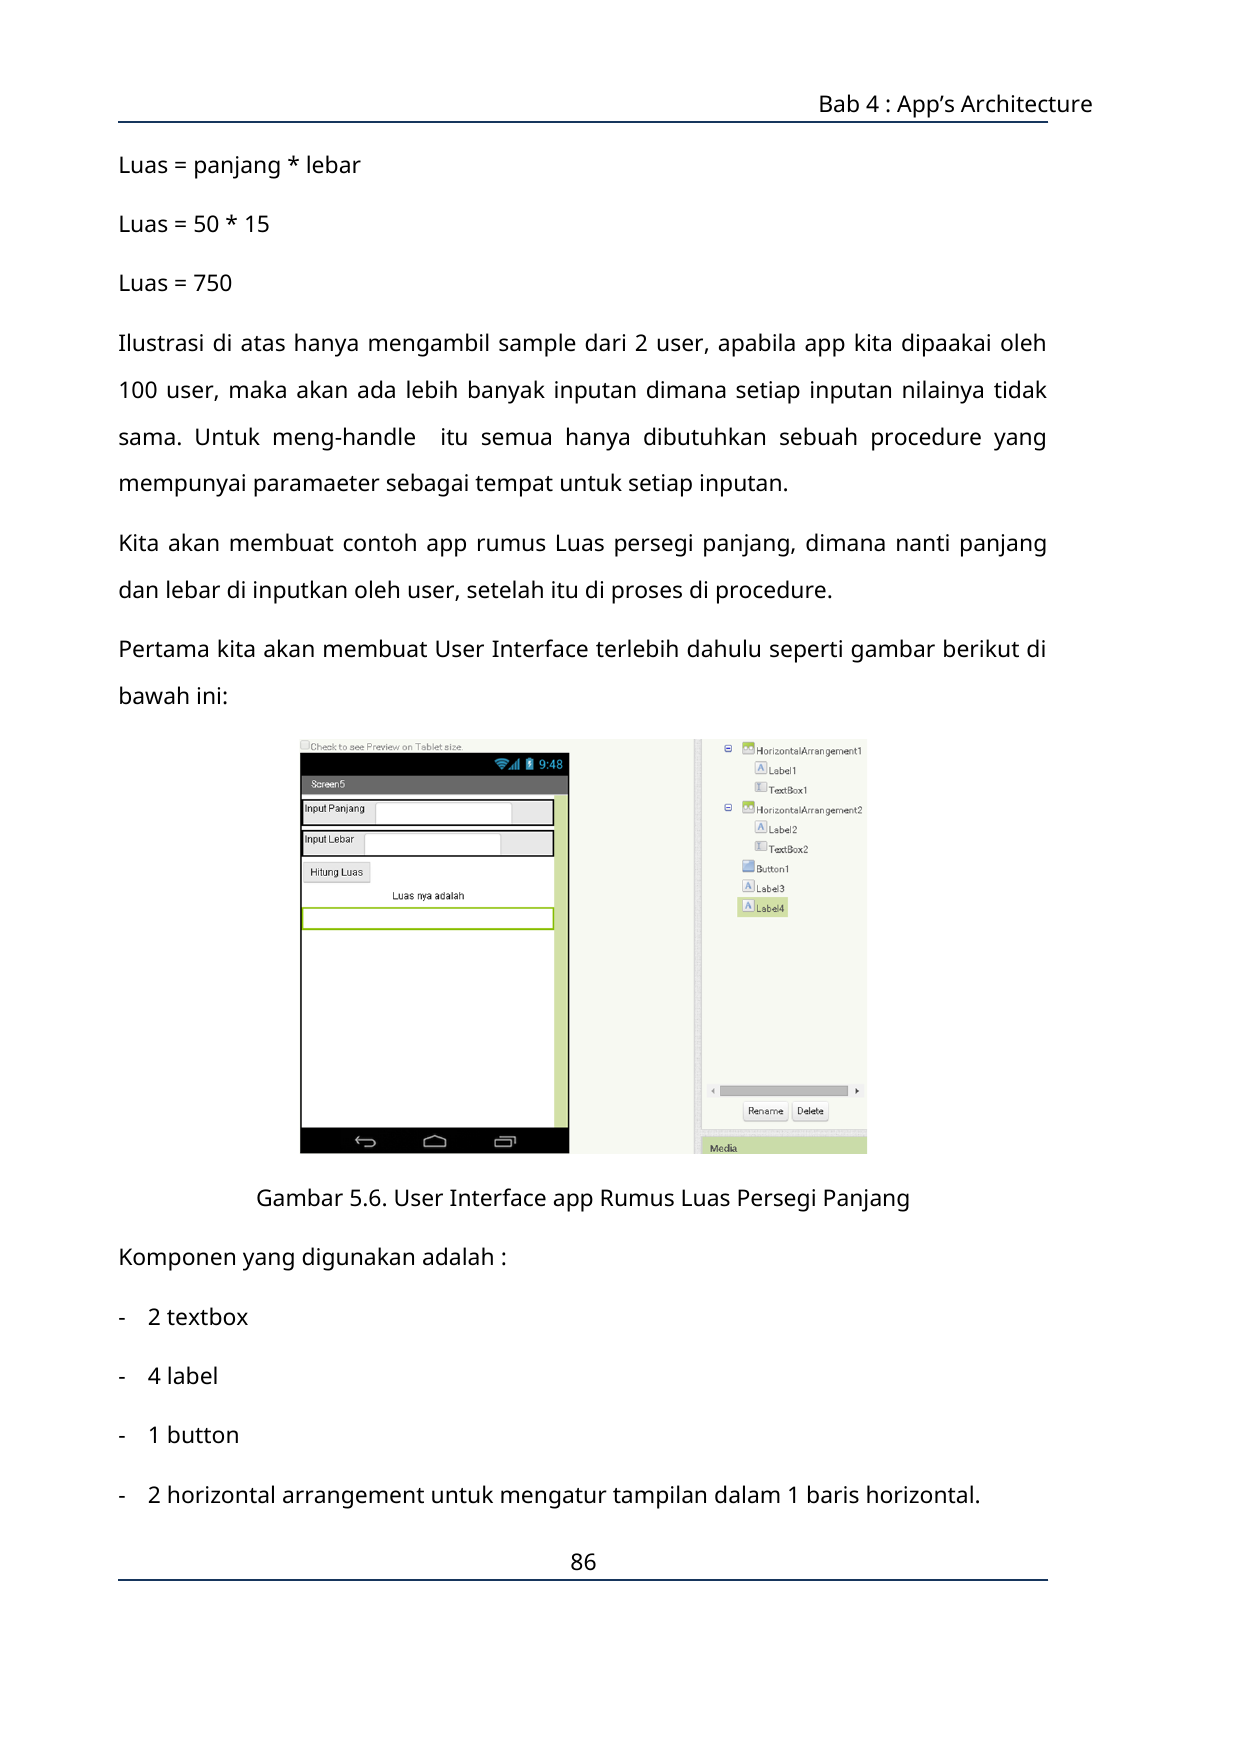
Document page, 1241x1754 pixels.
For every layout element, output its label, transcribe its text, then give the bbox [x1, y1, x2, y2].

text - 1 button [118, 1419, 1048, 1451]
text Luas = 50 * 15 [118, 208, 1048, 239]
picture [299, 739, 868, 1154]
text Pertama kita akan membuat User Interface terlebih dahulu seperti gambar berikut di bawah ini: [118, 633, 1048, 711]
text Luas = panjang * lebar [118, 148, 1048, 180]
text Gambar 5.6. User Interface app Rumus Luas Persegi Panjang [118, 1182, 1048, 1213]
text Komponen yang digunakan adalah : [118, 1241, 1048, 1272]
text Kita akan membuat contoh app rumus Luas persegi panjang, dimana nanti panjang dan lebar di inputkan oleh user, setelah itu di proses di procedure. [118, 527, 1048, 605]
text - 2 horizontal arrangement untuk mengatur tampilan dalam 1 baris horizontal. [118, 1479, 1048, 1510]
text Ilustrasi di atas hanya mengambil sample dari 2 user, apabila app kita dipaakai oleh 100 user, maka akan ada lebih banyak inputan dimana setiap inputan nilainya tidak sama. Untuk meng-handle itu semua hanya dibutuhkan sebuah procedure yang mempunyai paramaeter sebagai tempat untuk setiap inputan. [118, 327, 1048, 498]
text Luas = 750 [118, 267, 1048, 298]
text - 4 label [118, 1360, 1048, 1391]
text - 2 textbox [118, 1301, 1048, 1332]
